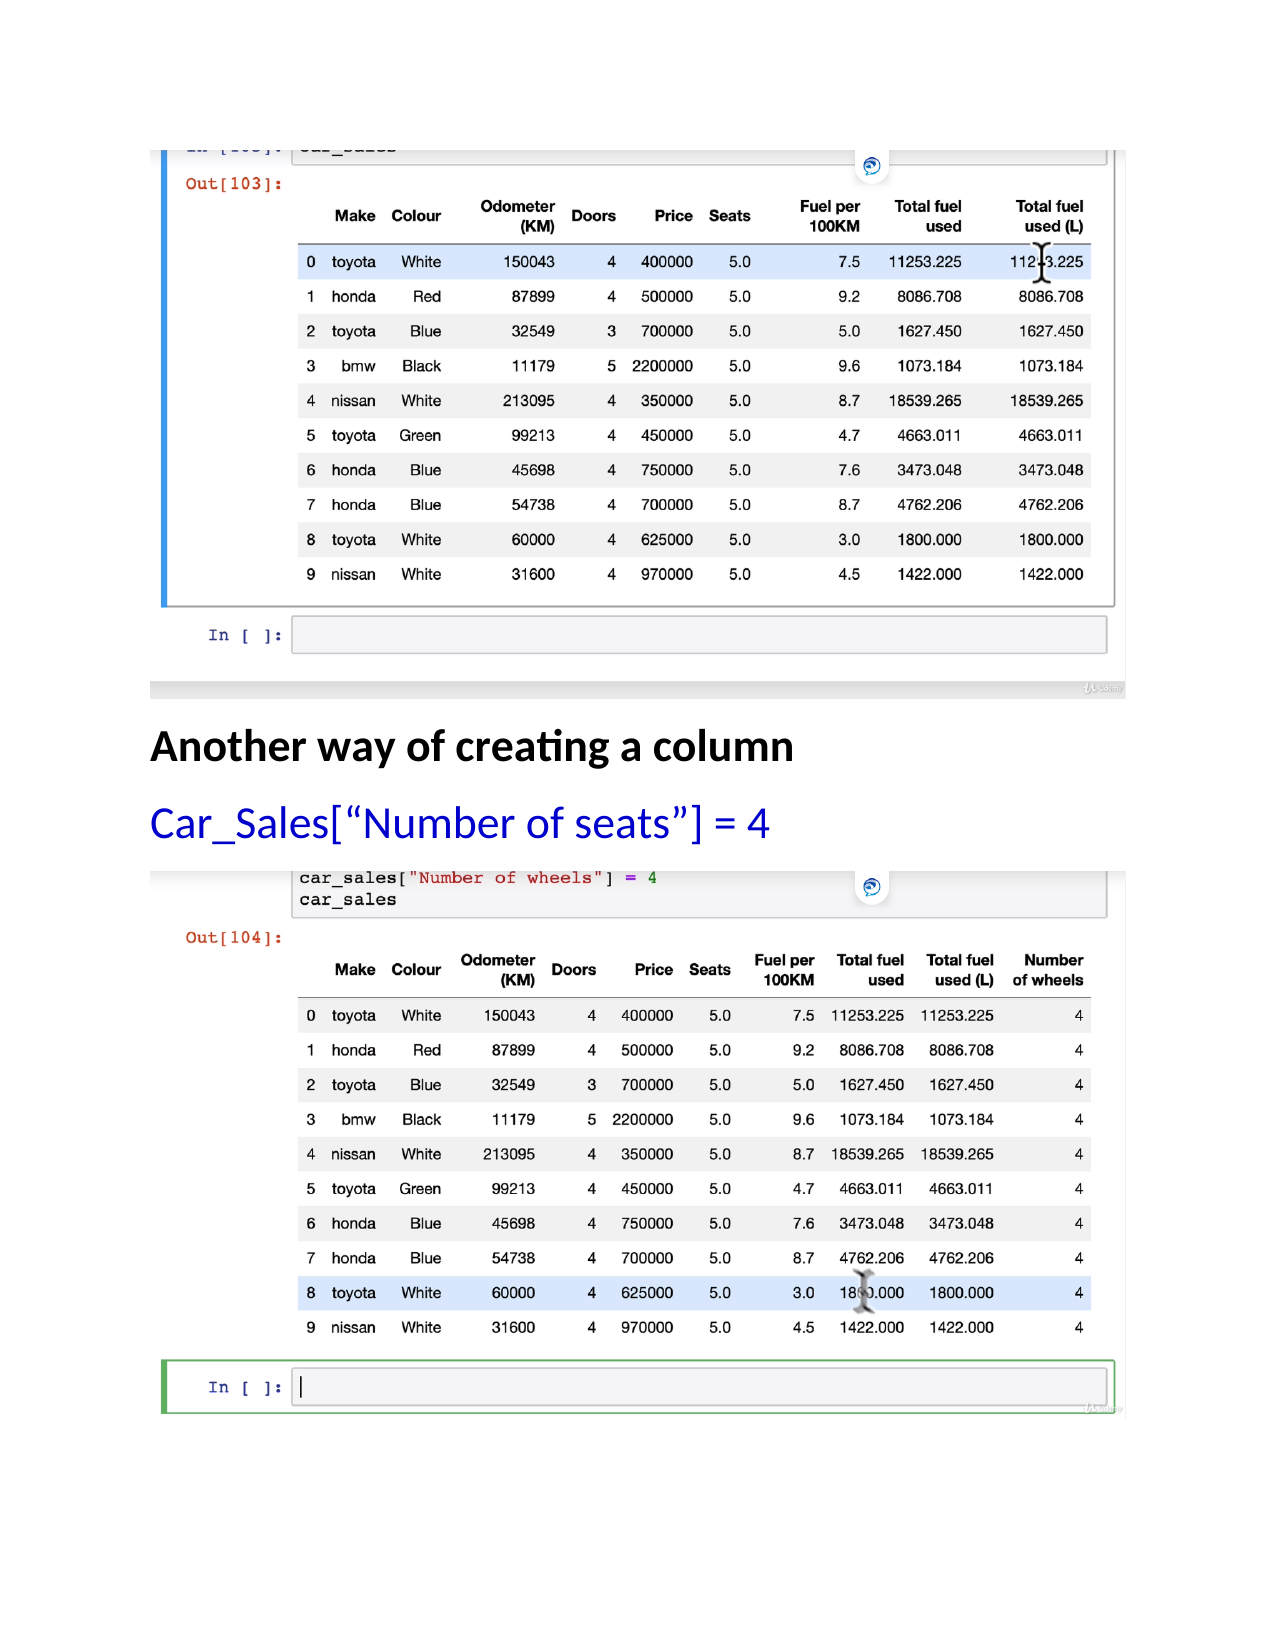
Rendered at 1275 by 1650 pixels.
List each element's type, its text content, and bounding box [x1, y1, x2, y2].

picture [150, 150, 1125, 699]
text Car_Sales[“Number of seats”] = 4 [150, 794, 1125, 850]
text Another way of creating a column [150, 717, 1125, 773]
picture [150, 871, 1125, 1419]
